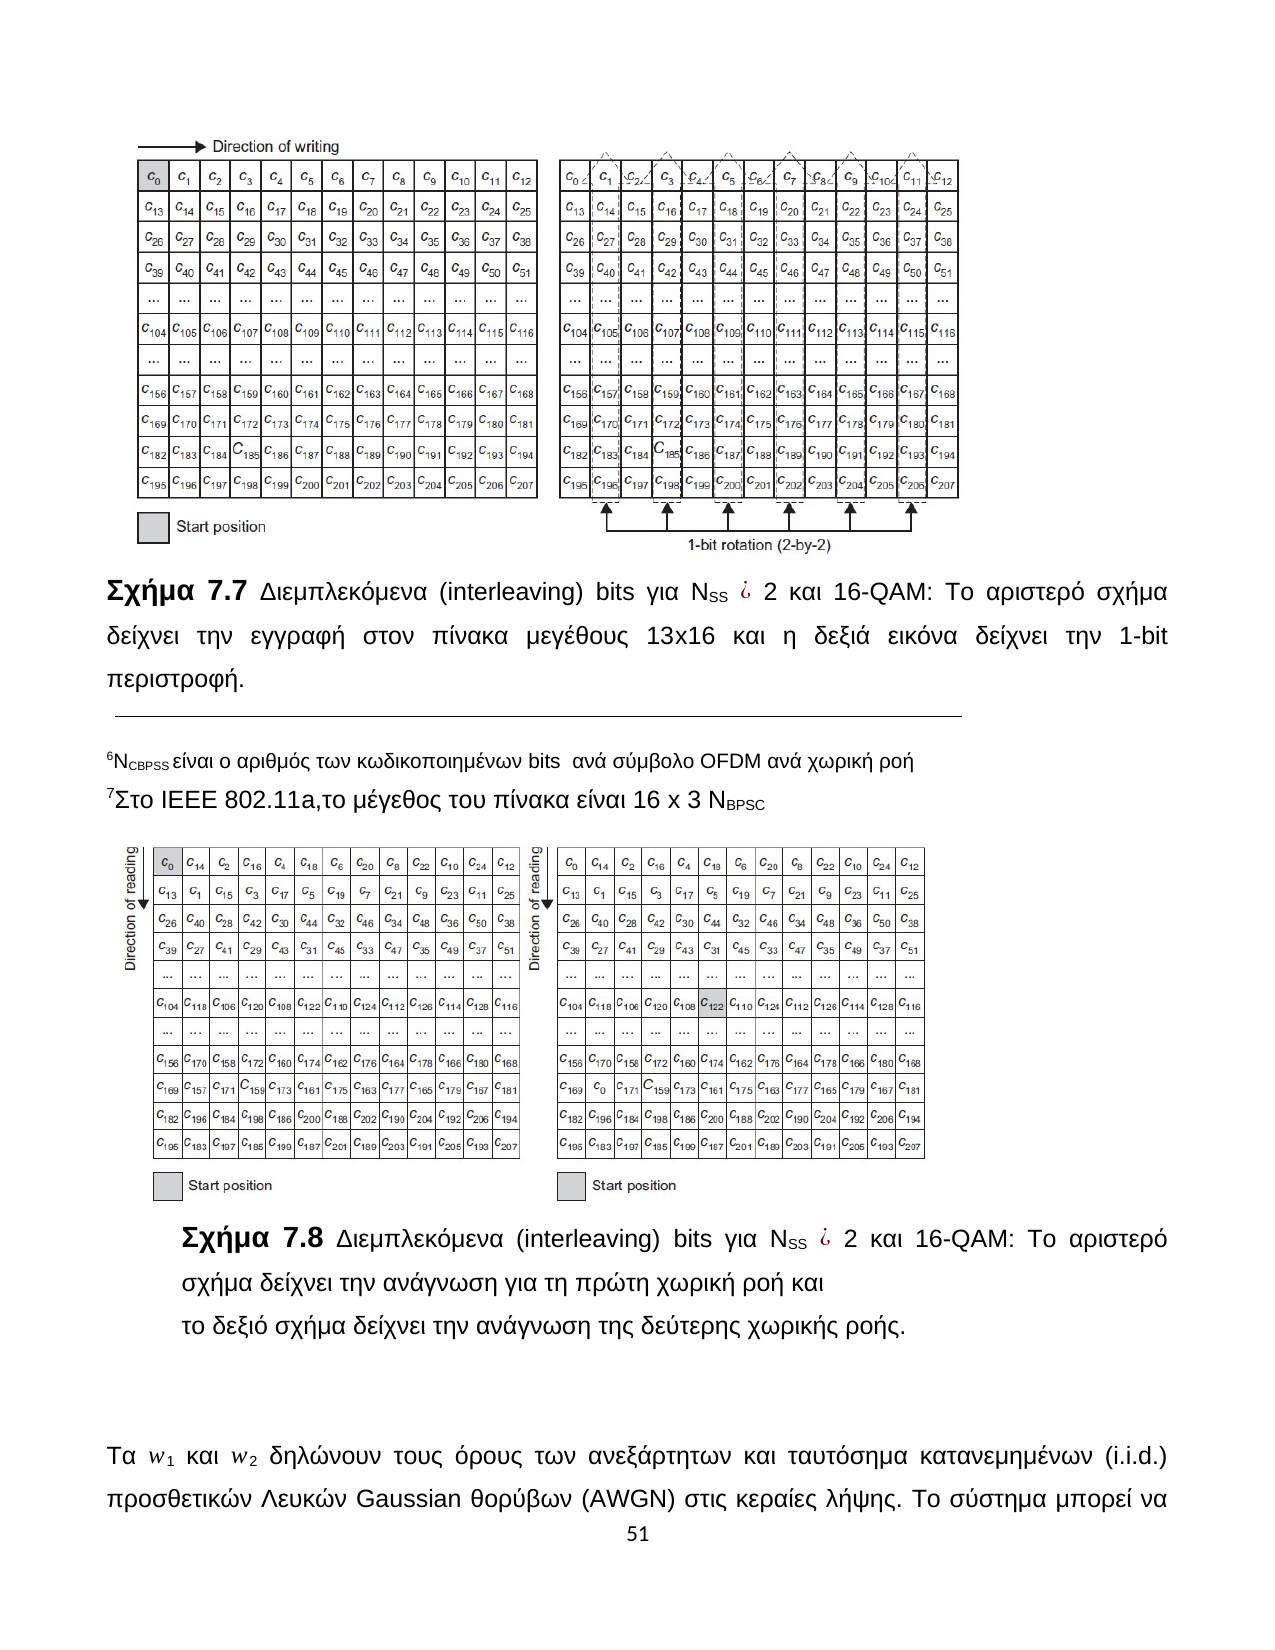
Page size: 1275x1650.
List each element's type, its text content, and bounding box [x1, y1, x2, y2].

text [106, 1441, 1169, 1512]
picture [106, 707, 971, 722]
text το δεξιό σχήμα δείχνει την ανάγνωση της δεύτερης χωρικής ροής. [181, 1311, 1169, 1340]
text Σχήμα 7.8 Διεμπλεκόμενα (interleaving) bits για NSS 2 και 16-QAM: Το αριστερό σχήμα δείχνει την ανάγνωση για τη πρώτη χωρική ροή και [181, 1220, 1169, 1297]
text 6NCBPSS είναι ο αριθμός των κωδικοποιημένων bits ανά σύμβολο OFDM ανά χωρική ροή [106, 749, 1169, 773]
picture [106, 118, 971, 560]
text Σχήμα 7.7 Διεμπλεκόμενα (interleaving) bits για NSS 2 και 16-QAM: Το αριστερό σχήμα δείχνει την εγγραφή στον πίνακα μεγέθους 13x16 και η δεξιά εικόνα δείχνει την 1-bit περιστροφή. [106, 573, 1169, 693]
picture [106, 828, 972, 1207]
text 7Στο IEEE 802.11a,το μέγεθος του πίνακα είναι 16 x 3 ΝΒPSC [106, 785, 1169, 814]
